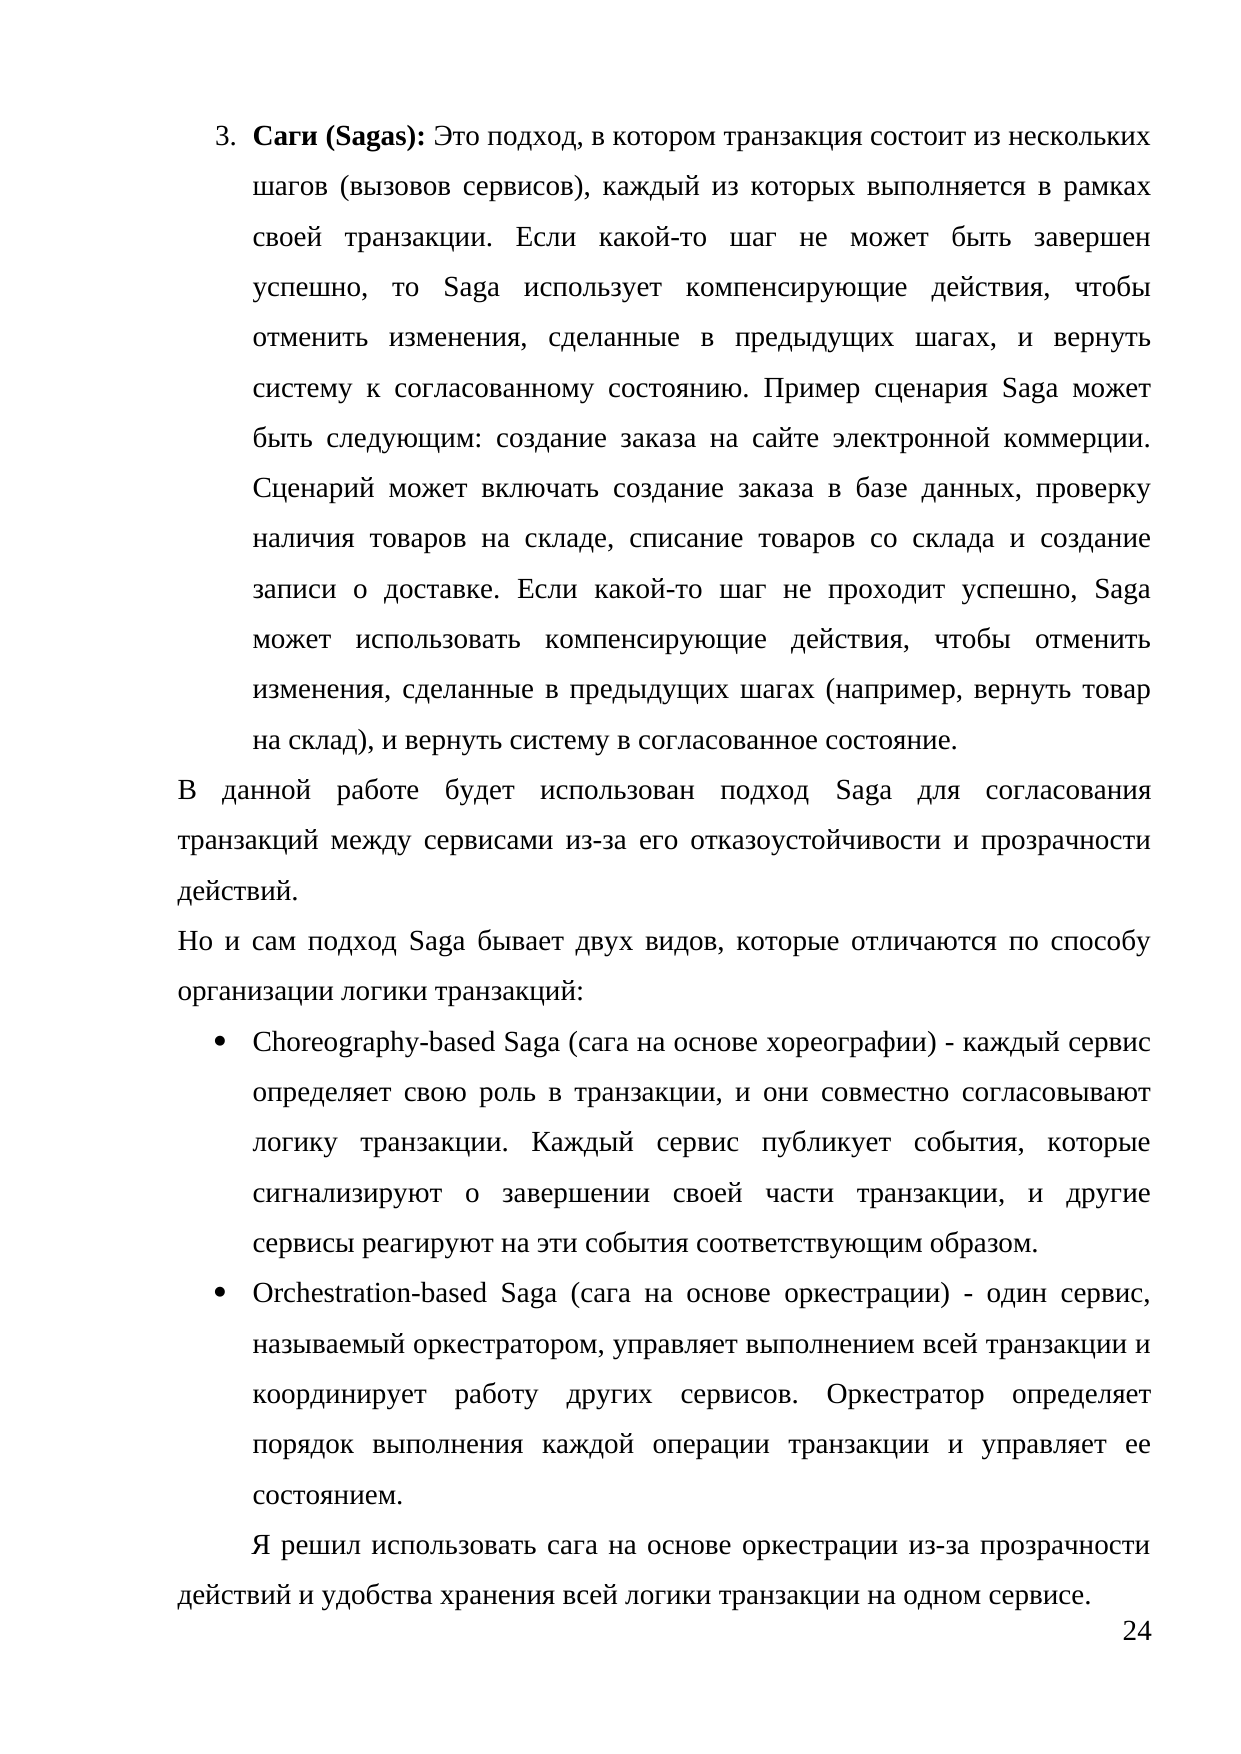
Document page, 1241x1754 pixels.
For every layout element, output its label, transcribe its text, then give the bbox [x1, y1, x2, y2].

list Choreography-based Saga (сага на основе хореографии) - каждый сервис определяет свою роль в транзакции, и они совместно согласовывают логику транзакции. Каждый сервис публикует события, которые сигнализируют о завершении своей части транзакции, и другие сервисы реагируют на эти события соответствующим образом. [215, 1024, 1152, 1259]
list Orchestration-based Saga (сага на основе оркестрации) - один сервис, называемый оркестратором, управляет выполнением всей транзакции и координирует работу других сервисов. Оркестратор определяет порядок выполнения каждой операции транзакции и управляет ее состоянием. [215, 1275, 1152, 1510]
list Саги (Sagas): Это подход, в котором транзакция состоит из нескольких шагов (вызовов сервисов), каждый из которых выполняется в рамках своей транзакции. Если какой-то шаг не может быть завершен успешно, то Saga использует компенсирующие действия, чтобы отменить изменения, сделанные в предыдущих шагах, и вернуть систему к согласованному состоянию. Пример сценария Saga может быть следующим: создание заказа на сайте электронной коммерции. Сценарий может включать создание заказа в базе данных, проверку наличия товаров на складе, списание товаров со склада и создание записи о доставке. Если какой-то шаг не проходит успешно, Saga может использовать компенсирующие действия, чтобы отменить изменения, сделанные в предыдущих шагах (например, вернуть товар на склад), и вернуть систему в согласованное состояние. [215, 118, 1152, 755]
text Но и сам подход Saga бывает двух видов, которые отличаются по способу организации логики транзакций: [177, 923, 1152, 1007]
text Я решил использовать сага на основе оркестрации из-за прозрачности действий и удобства хранения всей логики транзакции на одном сервисе. [177, 1527, 1152, 1611]
text В данной работе будет использован подход Saga для согласования транзакций между сервисами из-за его отказоустойчивости и прозрачности действий. [177, 772, 1152, 906]
